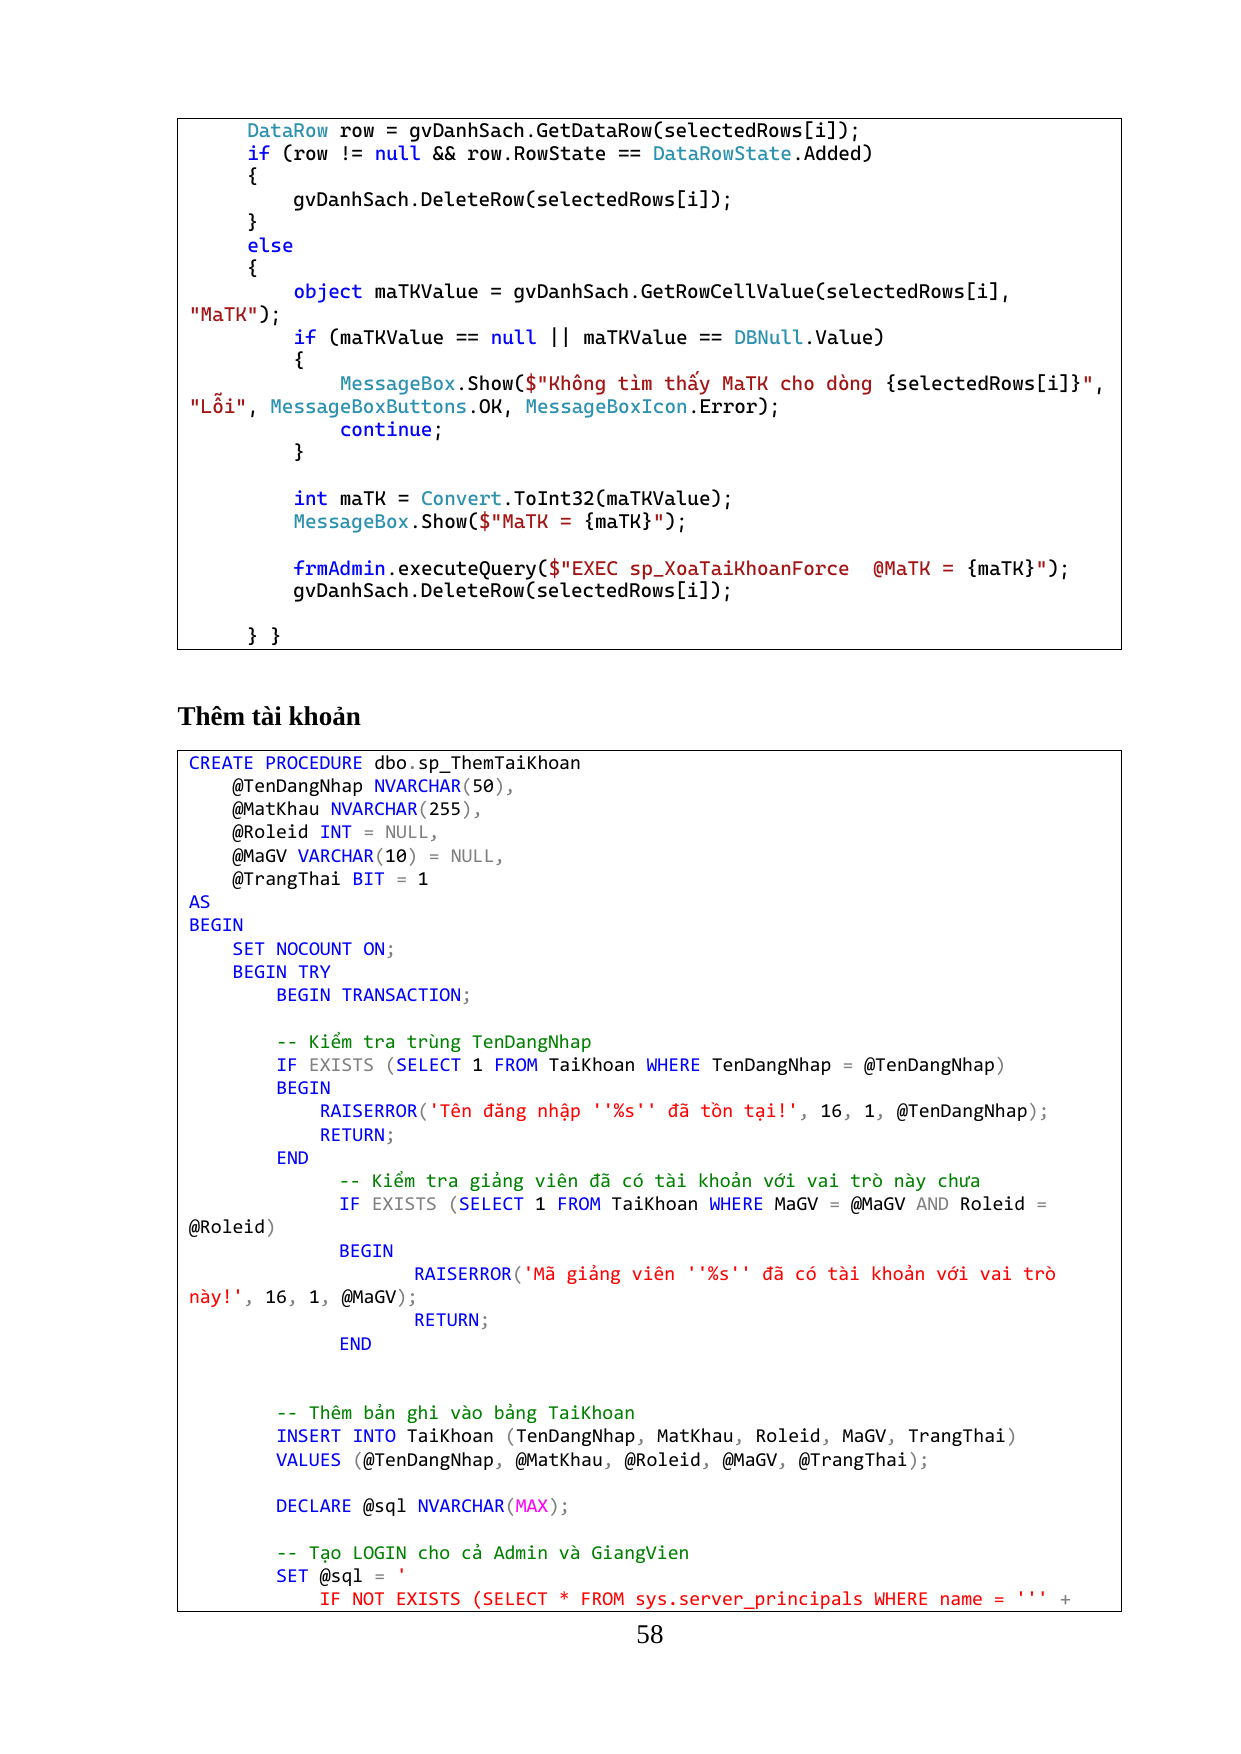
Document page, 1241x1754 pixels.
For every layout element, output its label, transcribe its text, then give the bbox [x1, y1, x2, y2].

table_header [178, 751, 1121, 1611]
text Thêm tài khoản [177, 700, 1122, 731]
